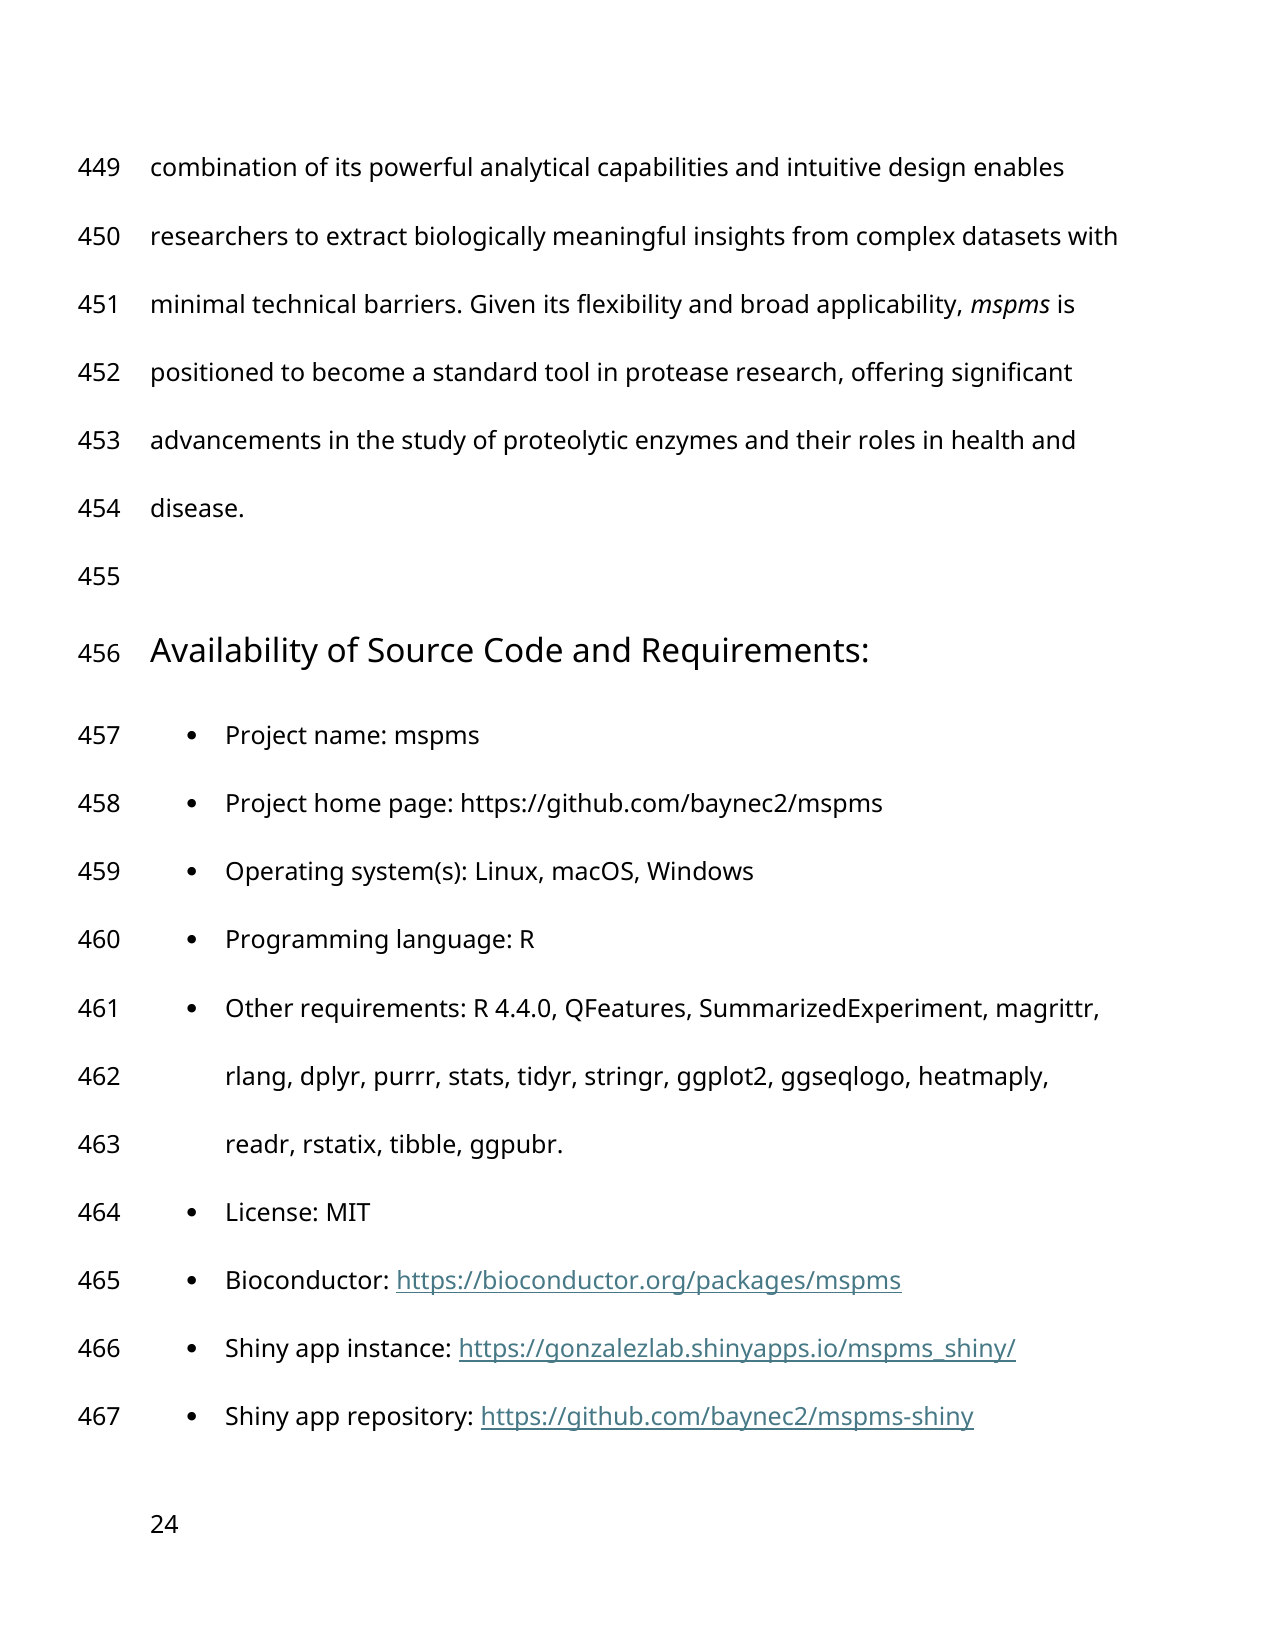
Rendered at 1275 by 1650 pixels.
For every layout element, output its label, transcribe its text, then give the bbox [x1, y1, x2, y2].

list Project home page: https://github.com/baynec2/mspms [187, 786, 1125, 820]
list Bioconductor: https://bioconductor.org/packages/mspms [187, 1263, 1125, 1297]
list Project name: mspms [187, 718, 1125, 752]
list Operating system(s): Linux, macOS, Windows [187, 854, 1125, 888]
list Shiny app instance: https://gonzalezlab.shinyapps.io/mspms_shiny/ [187, 1331, 1125, 1365]
list License: MIT [187, 1194, 1125, 1229]
list Other requirements: R 4.4.0, QFeatures, SummarizedExperiment, magrittr, rlang, dplyr, purrr, stats, tidyr, stringr, ggplot2, ggseqlogo, heatmaply, readr, rstatix, tibble, ggpubr. [187, 990, 1125, 1161]
text Availability of Source Code and Requirements: [150, 627, 1125, 672]
list Shiny app repository: https://github.com/baynec2/mspms-shiny [187, 1399, 1125, 1433]
list Programming language: R [187, 922, 1125, 956]
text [150, 150, 1125, 525]
